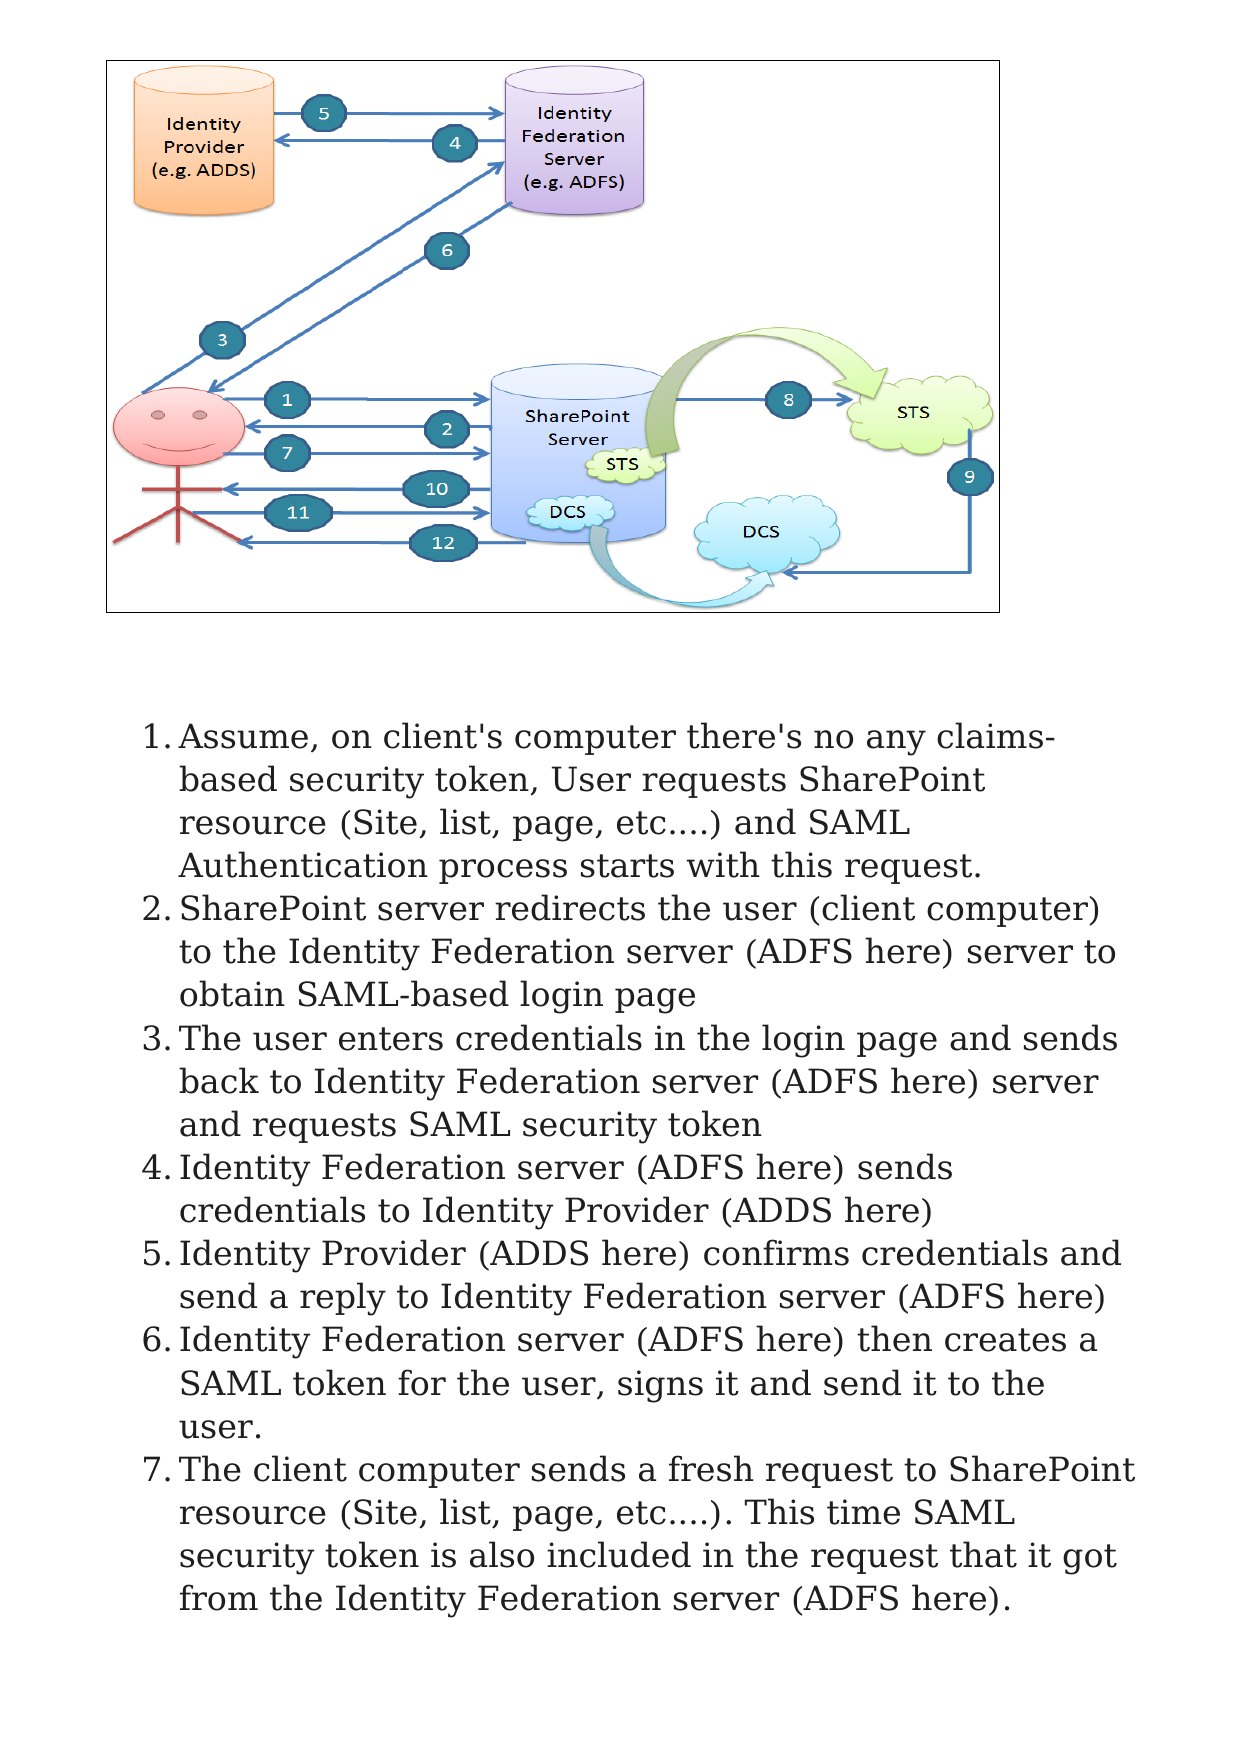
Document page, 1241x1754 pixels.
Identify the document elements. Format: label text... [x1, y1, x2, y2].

list Identity Federation server (ADFS here) then creates a SAML token for the user, signs it and send it to the user. [141, 1319, 1137, 1445]
list Assume, on client's computer there's no any claims-based security token, User requests SharePoint resource (Site, list, page, etc....) and SAML Authentication process starts with this request. [141, 715, 1137, 884]
list SharePoint server redirects the user (client computer) to the Identity Federation server (ADFS here) server to obtain SAML-based login page [141, 887, 1137, 1014]
list The client computer sends a fresh request to SharePoint resource (Site, list, page, etc....). This time SAML security token is also included in the request that it got from the Identity Federation server (ADFS here). [141, 1448, 1137, 1617]
list Identity Federation server (ADFS here) sends credentials to Identity Provider (ADDS here) [141, 1146, 1137, 1229]
list Identity Provider (ADDS here) confirms credentials and send a reply to Identity Federation server (ADFS here) [141, 1232, 1137, 1316]
picture [103, 59, 1002, 615]
list The user enters credentials in the login page and sends back to Identity Federation server (ADFS here) server and requests SAML security token [141, 1017, 1137, 1143]
